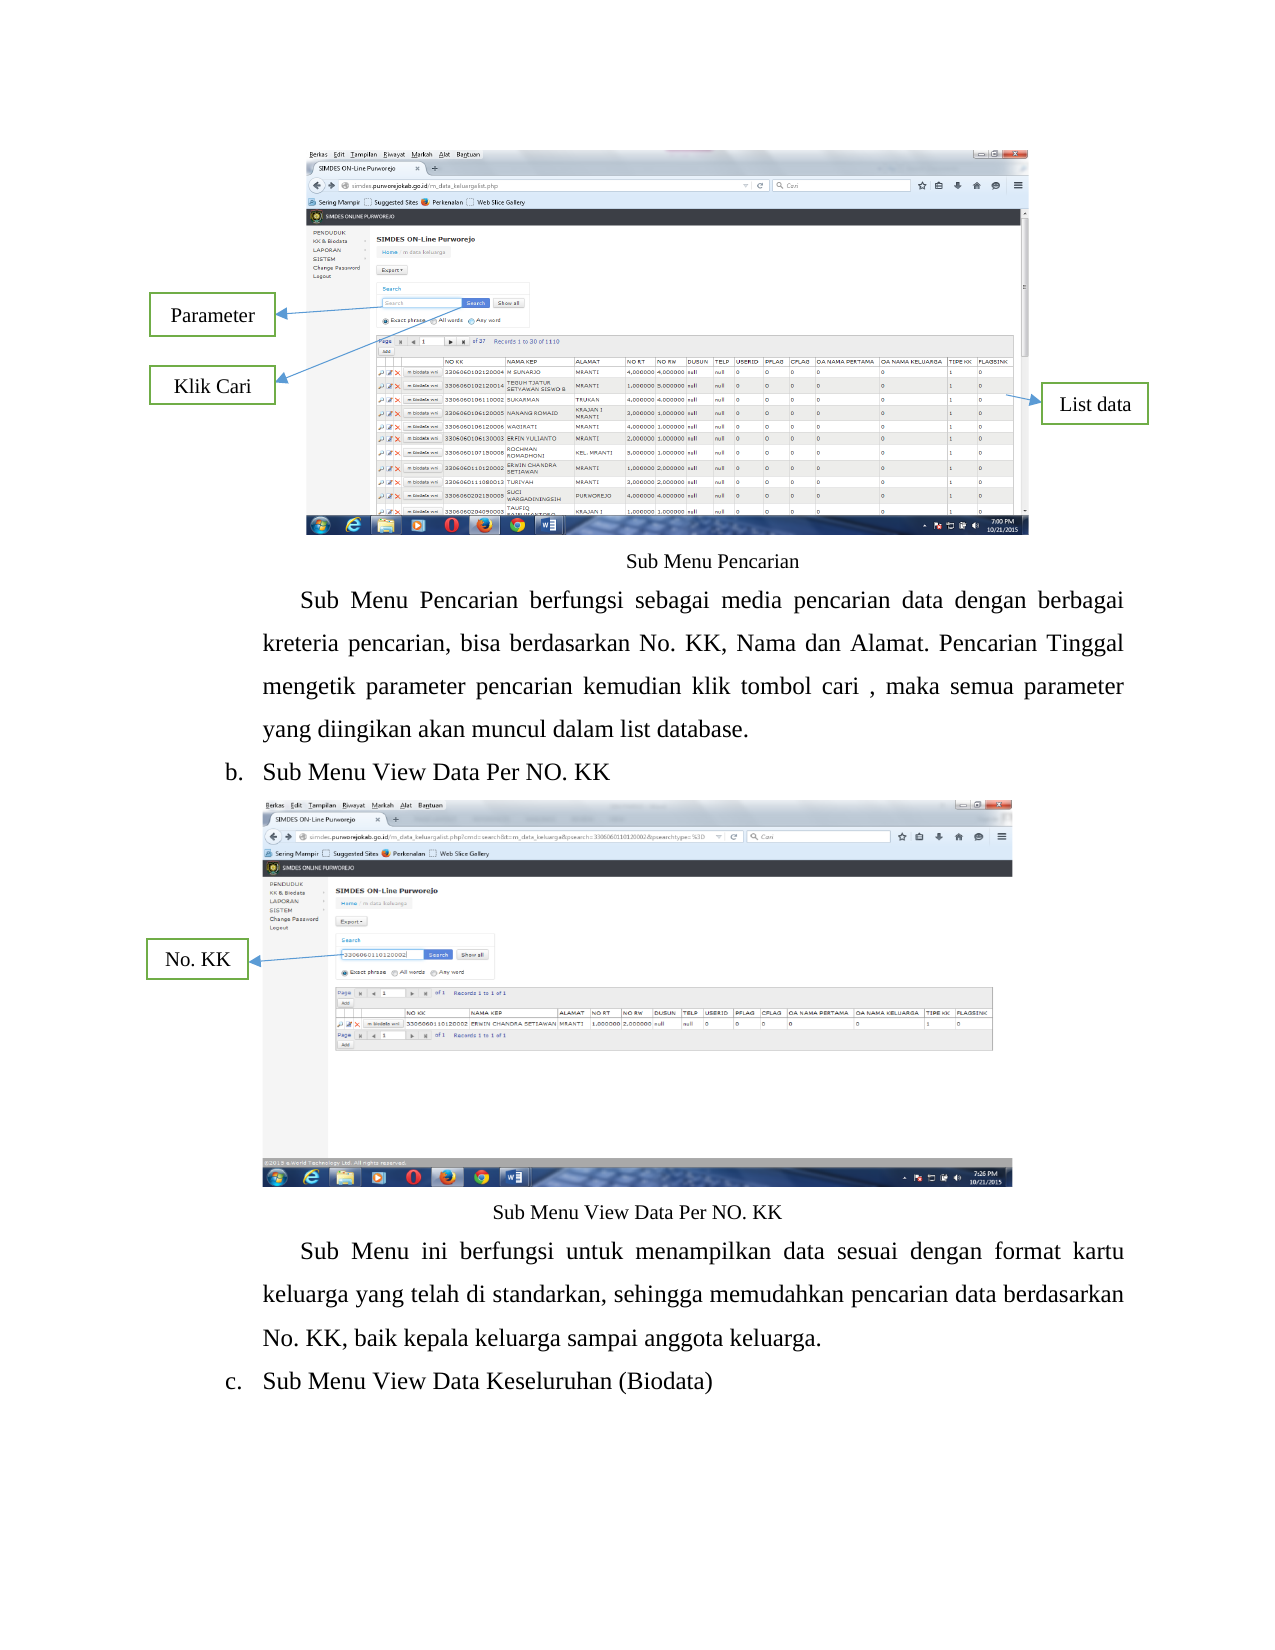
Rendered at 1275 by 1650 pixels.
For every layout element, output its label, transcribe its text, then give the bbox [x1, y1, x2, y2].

picture [262, 800, 1013, 1187]
list Sub Menu ini berfungsi untuk menampilkan data sesuai dengan format kartu keluarga yang telah di standarkan, sehingga memudahkan pencarian data berdasarkan No. KK, baik kepala keluarga sampai anggota keluarga. [262, 1236, 1125, 1351]
list Sub Menu Pencarian [262, 549, 1125, 573]
list Sub Menu View Data Keseluruhan (Biodata) [225, 1366, 1125, 1394]
text Sub Menu View Data Per NO. KK [150, 1200, 1125, 1224]
picture [306, 150, 1029, 535]
list Sub Menu View Data Per NO. KK [225, 757, 1125, 786]
list Sub Menu Pencarian berfungsi sebagai media pencarian data dengan berbagai kreteria pencarian, bisa berdasarkan No. KK, Nama dan Alamat. Pencarian Tinggal mengetik parameter pencarian kemudian klik tombol cari , maka semua parameter yang diingikan akan muncul dalam list database. [262, 585, 1125, 743]
